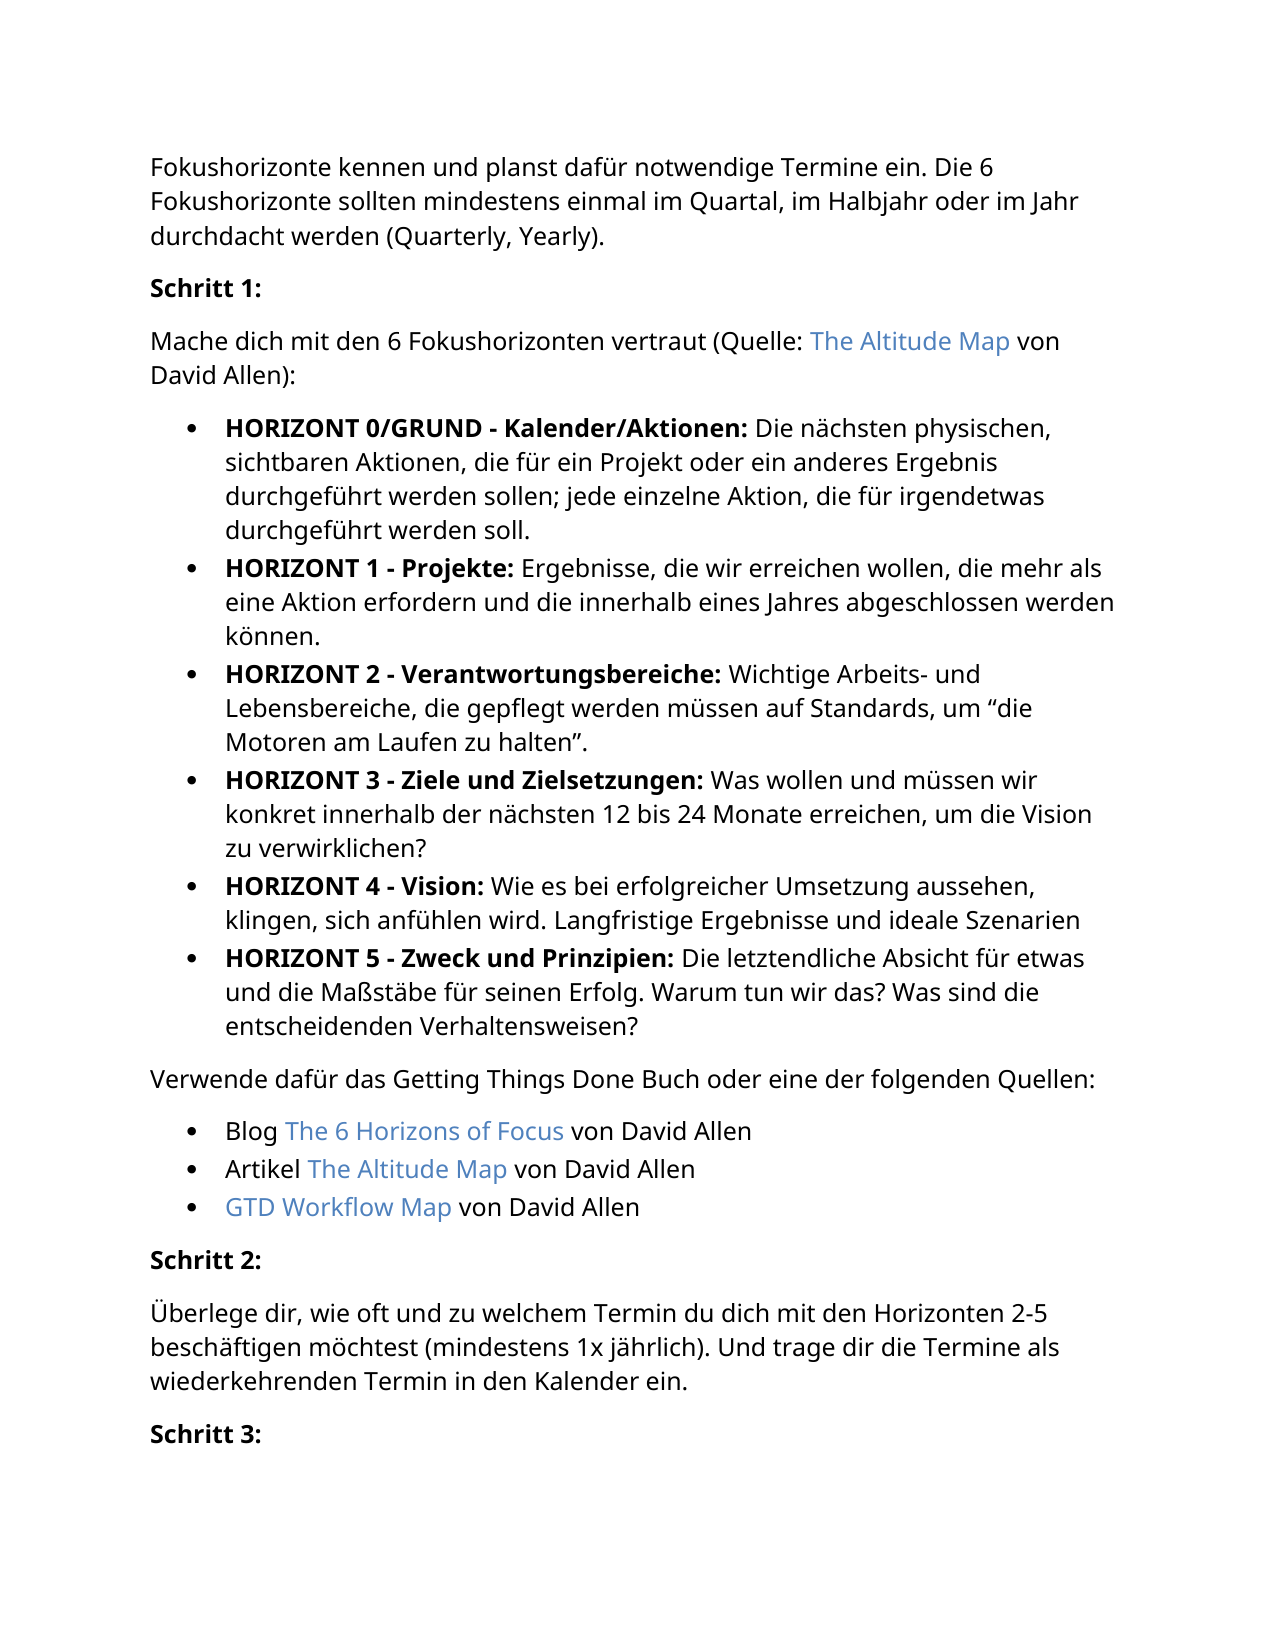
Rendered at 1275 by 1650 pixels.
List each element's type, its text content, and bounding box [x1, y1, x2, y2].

text Überlege dir, wie oft und zu welchem Termin du dich mit den Horizonten 2-5 beschäftigen möchtest (mindestens 1x jährlich). Und trage dir die Termine als wiederkehrenden Termin in den Kalender ein. [150, 1295, 1125, 1397]
list GTD Workflow Map von David Allen [187, 1190, 1125, 1224]
list Artikel The Altitude Map von David Allen [187, 1152, 1125, 1186]
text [150, 150, 1125, 252]
list HORIZONT 1 - Projekte: Ergebnisse, die wir erreichen wollen, die mehr als eine Aktion erfordern und die innerhalb eines Jahres abgeschlossen werden können. [187, 551, 1125, 653]
list HORIZONT 4 - Vision: Wie es bei erfolgreicher Umsetzung aussehen, klingen, sich anfühlen wird. Langfristige Ergebnisse und ideale Szenarien [187, 868, 1125, 937]
text Verwende dafür das Getting Things Done Buch oder eine der folgenden Quellen: [150, 1061, 1125, 1095]
list HORIZONT 0/GRUND - Kalender/Aktionen: Die nächsten physischen, sichtbaren Aktionen, die für ein Projekt oder ein anderes Ergebnis durchgeführt werden sollen; jede einzelne Aktion, die für irgendetwas durchgeführt werden soll. [187, 411, 1125, 547]
list HORIZONT 5 - Zweck und Prinzipien: Die letztendliche Absicht für etwas und die Maßstäbe für seinen Erfolg. Warum tun wir das? Was sind die entscheidenden Verhaltensweisen? [187, 940, 1125, 1042]
list Blog The 6 Horizons of Focus von David Allen [187, 1114, 1125, 1148]
list HORIZONT 3 - Ziele und Zielsetzungen: Was wollen und müssen wir konkret innerhalb der nächsten 12 bis 24 Monate erreichen, um die Vision zu verwirklichen? [187, 762, 1125, 865]
text Schritt 2: [150, 1242, 1125, 1277]
text Schritt 3: [150, 1416, 1125, 1450]
list HORIZONT 2 - Verantwortungsbereiche: Wichtige Arbeits- und Lebensbereiche, die gepflegt werden müssen auf Standards, um “die Motoren am Laufen zu halten”. [187, 657, 1125, 759]
text Schritt 1: [150, 271, 1125, 305]
text Mache dich mit den 6 Fokushorizonten vertraut (Quelle: The Altitude Map von David Allen): [150, 324, 1125, 392]
